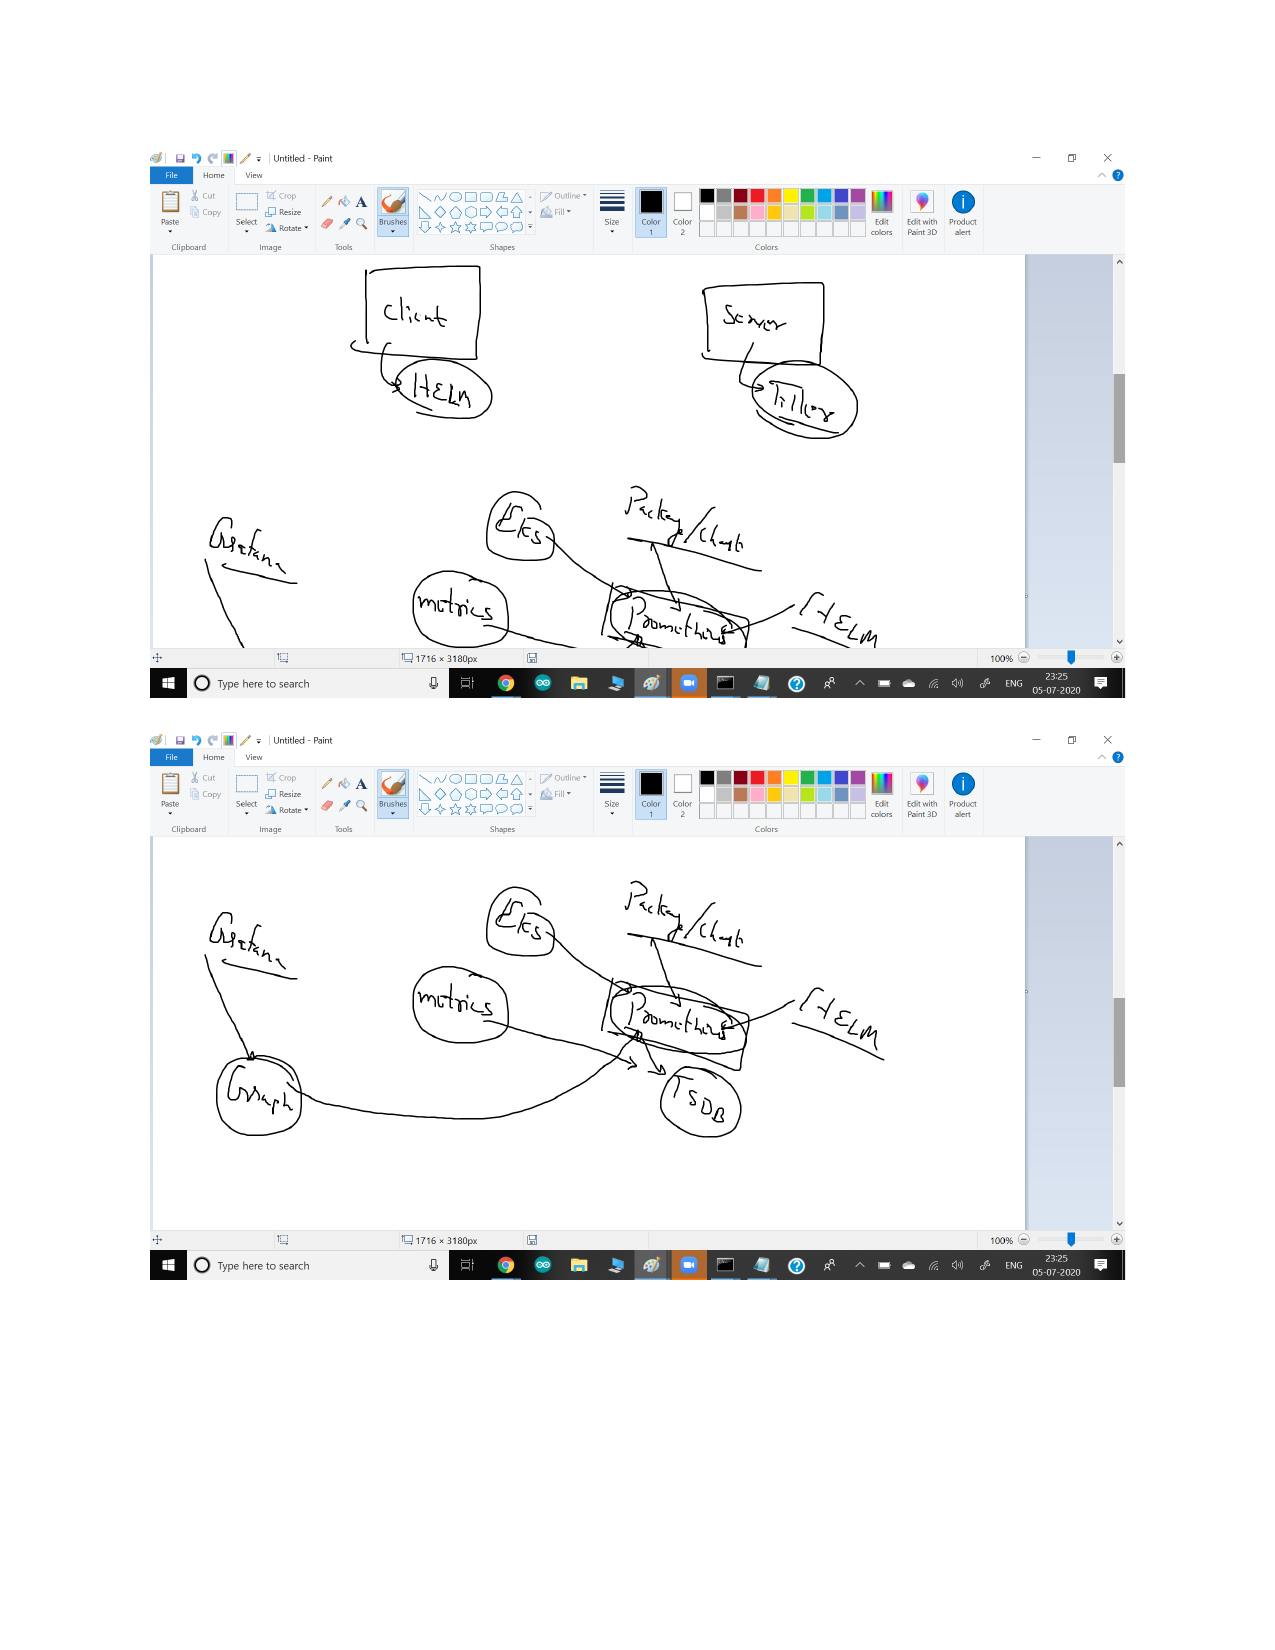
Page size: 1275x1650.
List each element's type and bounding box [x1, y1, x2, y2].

picture [150, 150, 1125, 698]
picture [150, 732, 1125, 1280]
